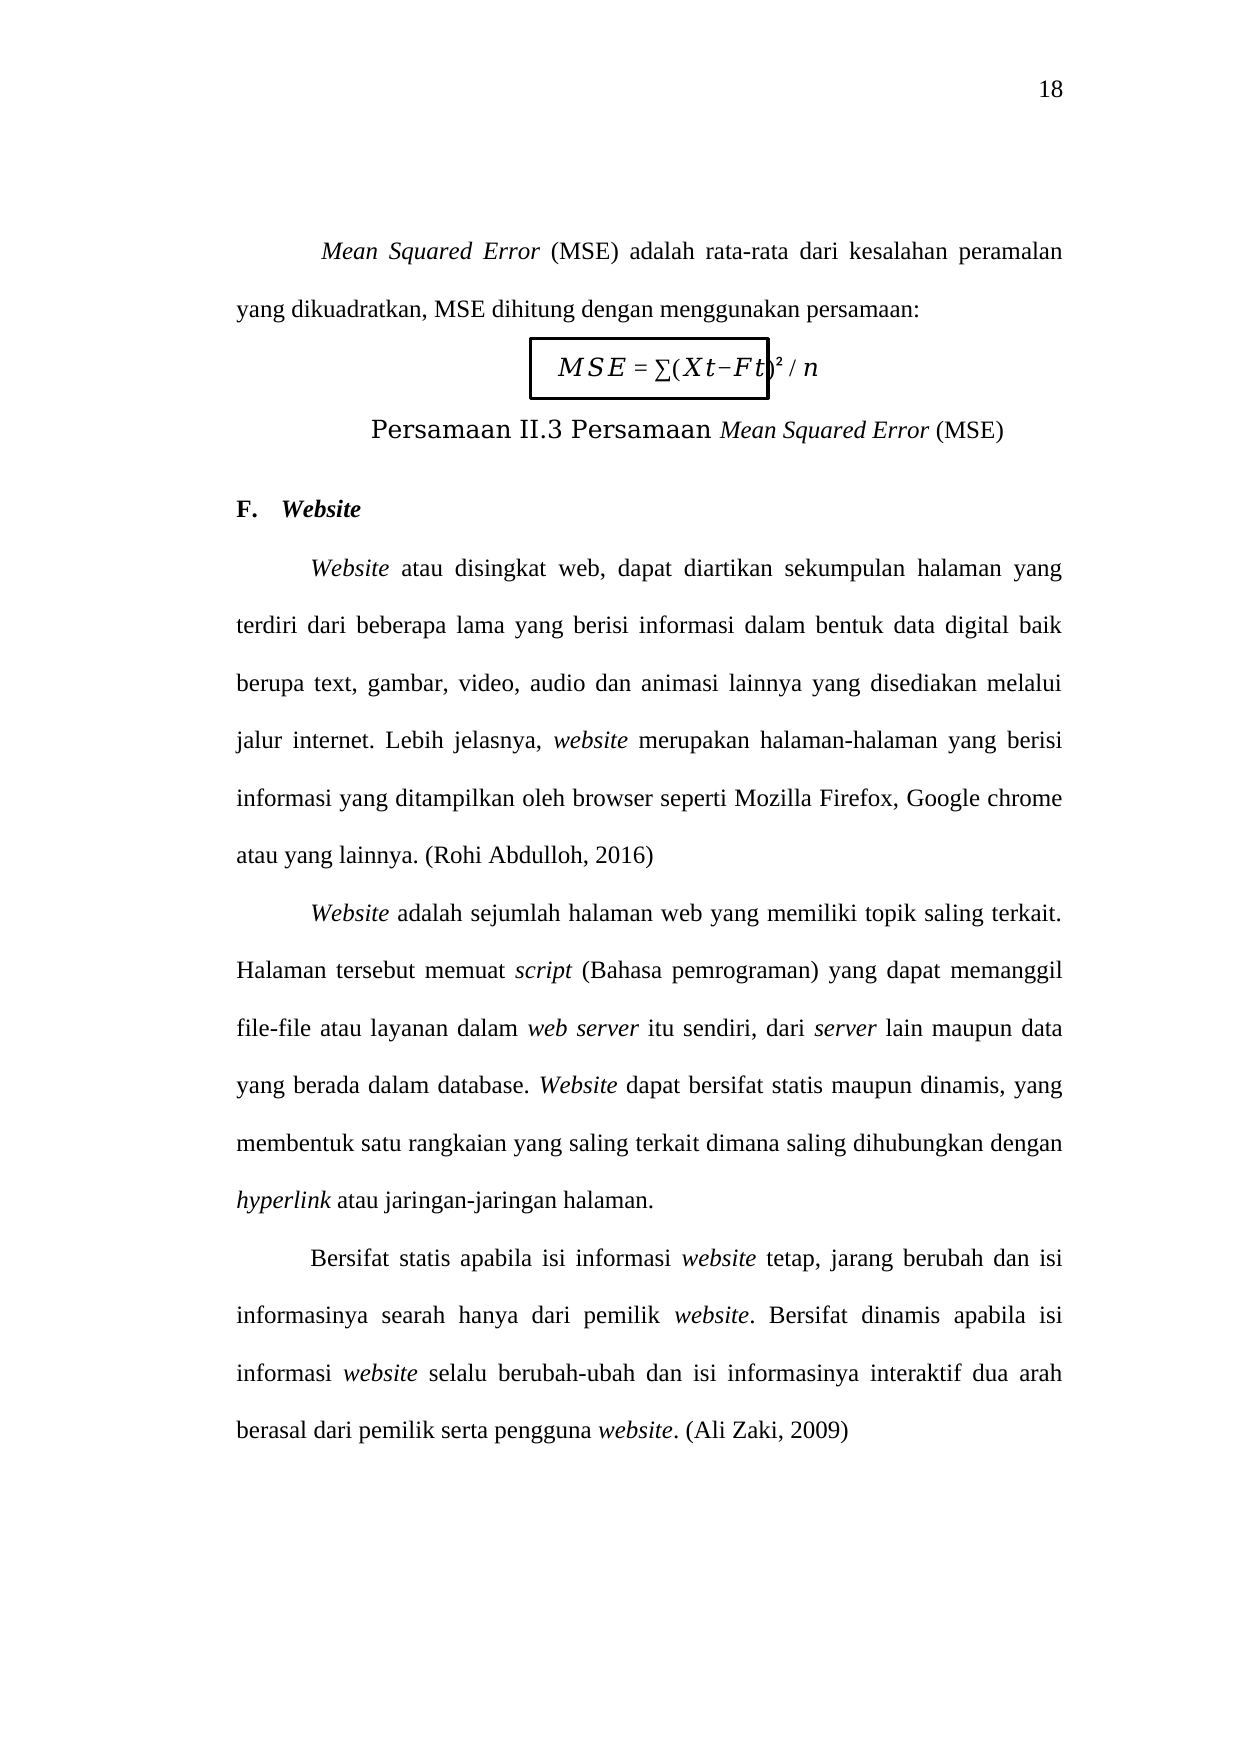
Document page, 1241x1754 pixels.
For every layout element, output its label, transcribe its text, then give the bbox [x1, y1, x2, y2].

text Persamaan II.3 Persamaan Mean Squared Error (MSE) [311, 413, 1063, 443]
text Bersifat statis apabila isi informasi website tetap, jarang berubah dan isi informasinya searah hanya dari pemilik website. Bersifat dinamis apabila isi informasi website selalu berubah-ubah dan isi informasinya interaktif dua arah berasal dari pemilik serta pengguna website. (Ali Zaki, 2009) [236, 1243, 1063, 1444]
text Mean Squared Error (MSE) adalah rata-rata dari kesalahan peramalan yang dikuadratkan, MSE dihitung dengan menggunakan persamaan: [236, 236, 1063, 322]
text Website adalah sejumlah halaman web yang memiliki topik saling terkait. Halaman tersebut memuat script (Bahasa pemrograman) yang dapat memanggil file-file atau layanan dalam web server itu sendiri, dari server lain maupun data yang berada dalam database. Website dapat bersifat statis maupun dinamis, yang membentuk satu rangkaian yang saling terkait dimana saling dihubungkan dengan hyperlink atau jaringan-jaringan halaman. [236, 898, 1063, 1214]
text 𝑀𝑆𝐸 = ∑(𝑋𝑡−𝐹𝑡)² / 𝑛 [311, 351, 1063, 382]
subtitle Website [236, 478, 1063, 528]
text Website atau disingkat web, dapat diartikan sekumpulan halaman yang terdiri dari beberapa lama yang berisi informasi dalam bentuk data digital baik berupa text, gambar, video, audio dan animasi lainnya yang disediakan melalui jalur internet. Lebih jelasnya, website merupakan halaman-halaman yang berisi informasi yang ditampilkan oleh browser seperti Mozilla Firefox, Google chrome atau yang lainnya. (Rohi Abdulloh, 2016) [236, 553, 1063, 869]
